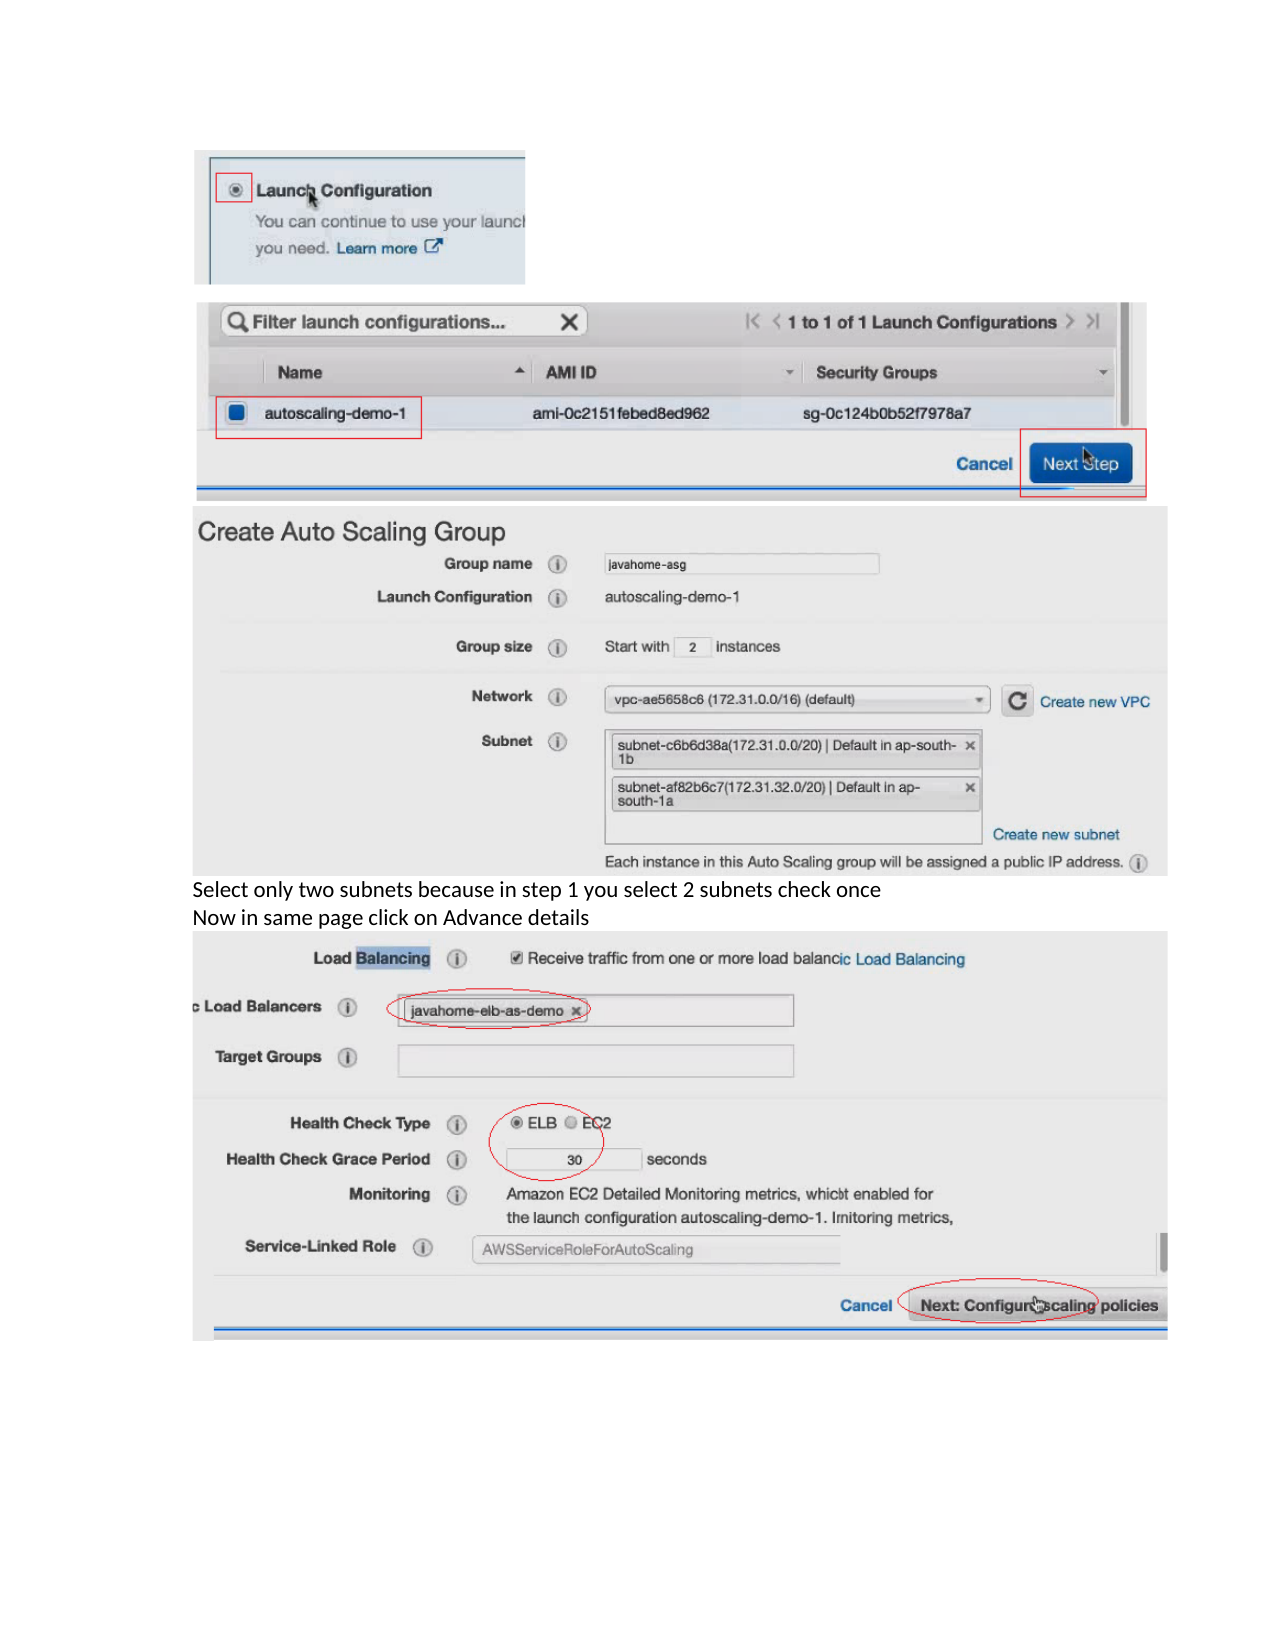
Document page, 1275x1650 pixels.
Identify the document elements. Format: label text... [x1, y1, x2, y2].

text Select only two subnets because in step 1 you select 2 subnets check once [192, 876, 1125, 903]
picture [192, 150, 1168, 876]
picture [192, 931, 1168, 1341]
text Now in same page click on Advance details [192, 903, 1125, 931]
